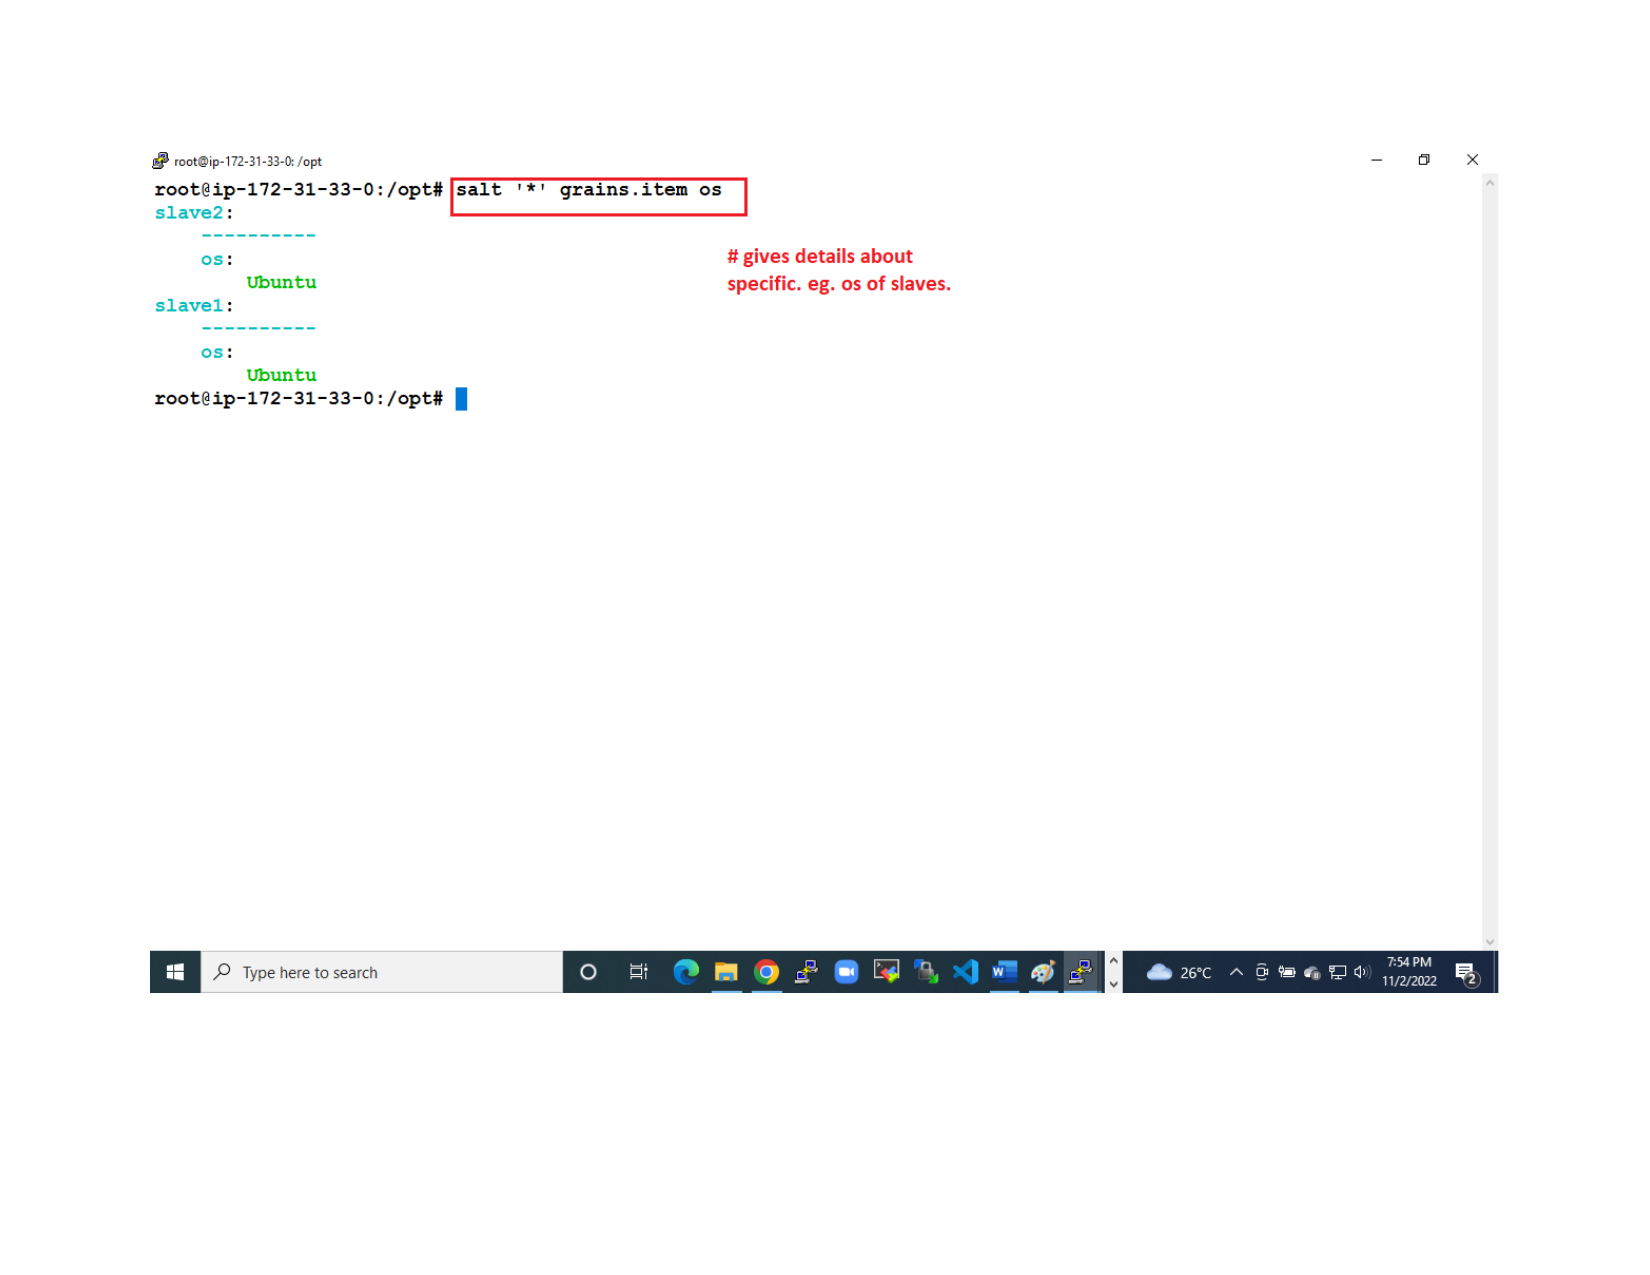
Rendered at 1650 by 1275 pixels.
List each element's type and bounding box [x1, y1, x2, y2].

picture [150, 150, 1499, 993]
